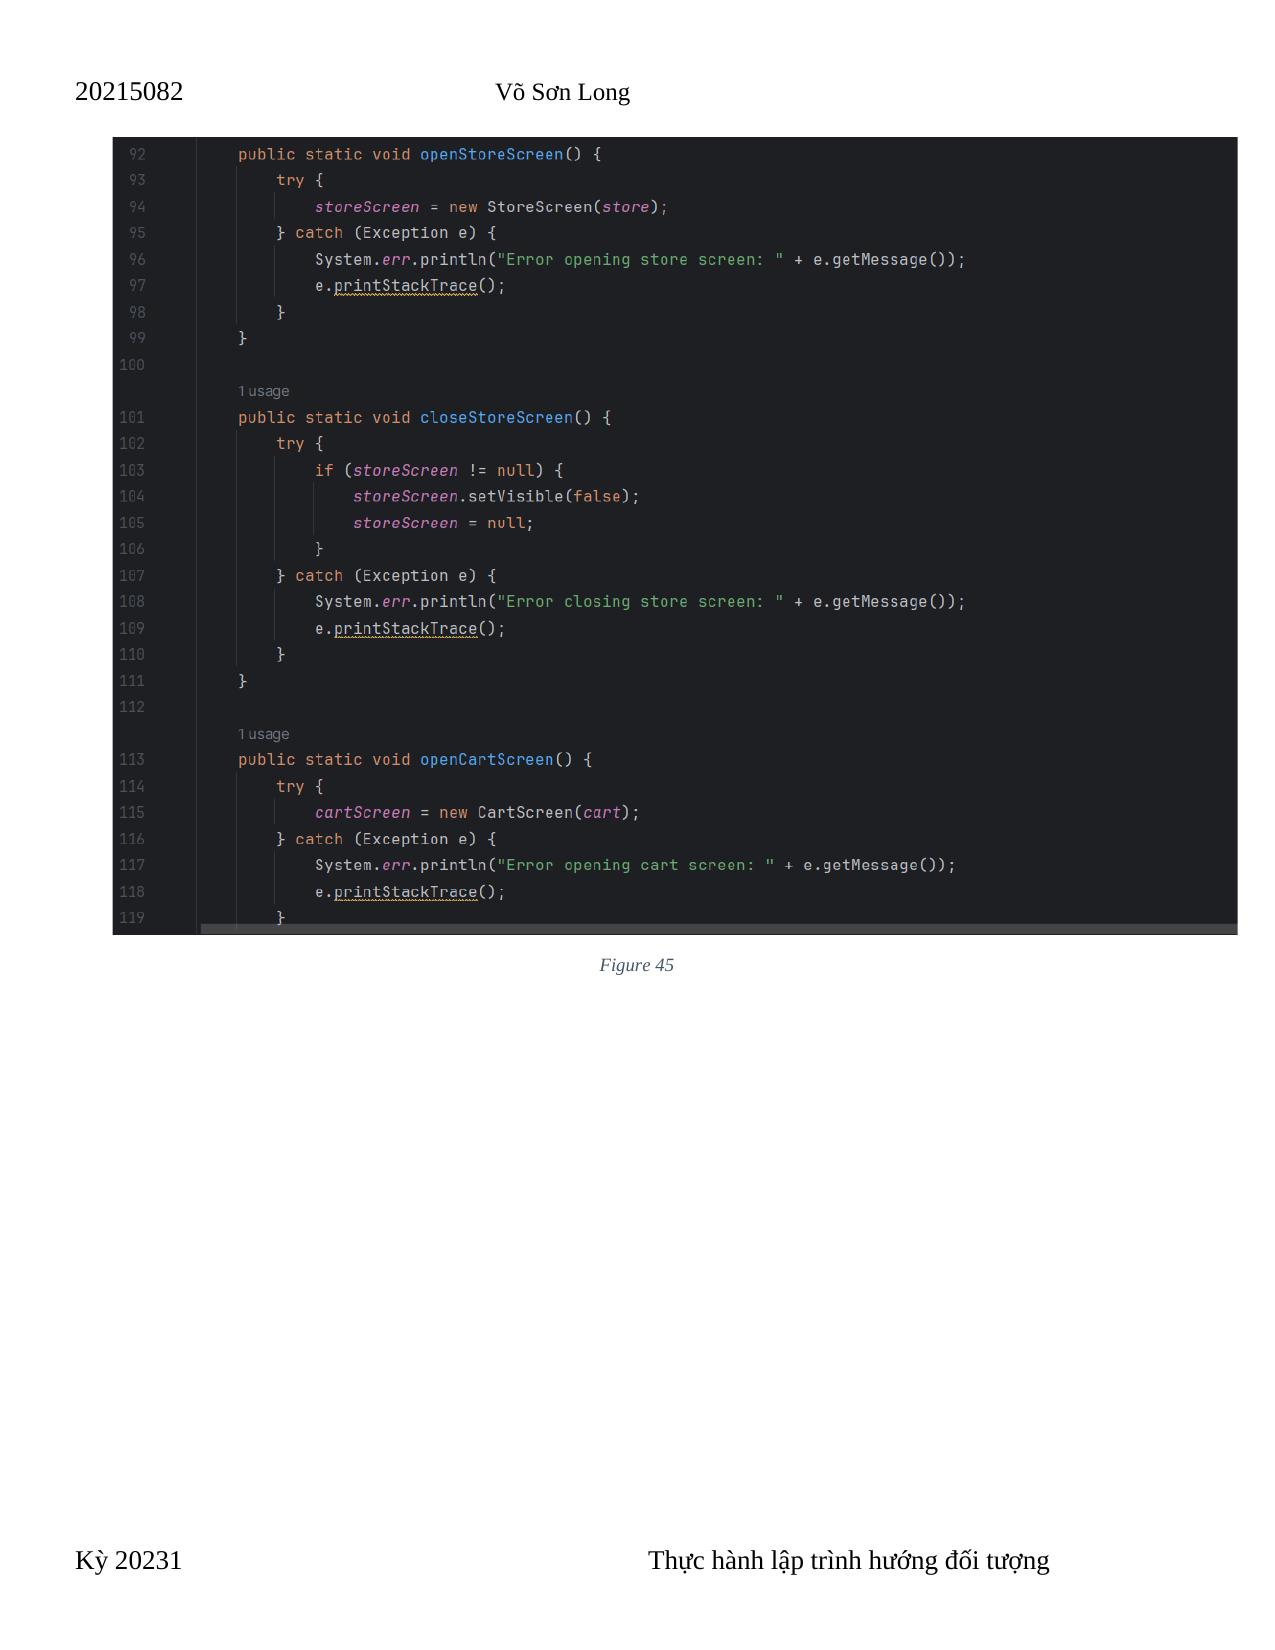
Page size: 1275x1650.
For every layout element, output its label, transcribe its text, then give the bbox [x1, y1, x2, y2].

text Figure 45 [75, 954, 1200, 975]
picture [112, 137, 1238, 935]
